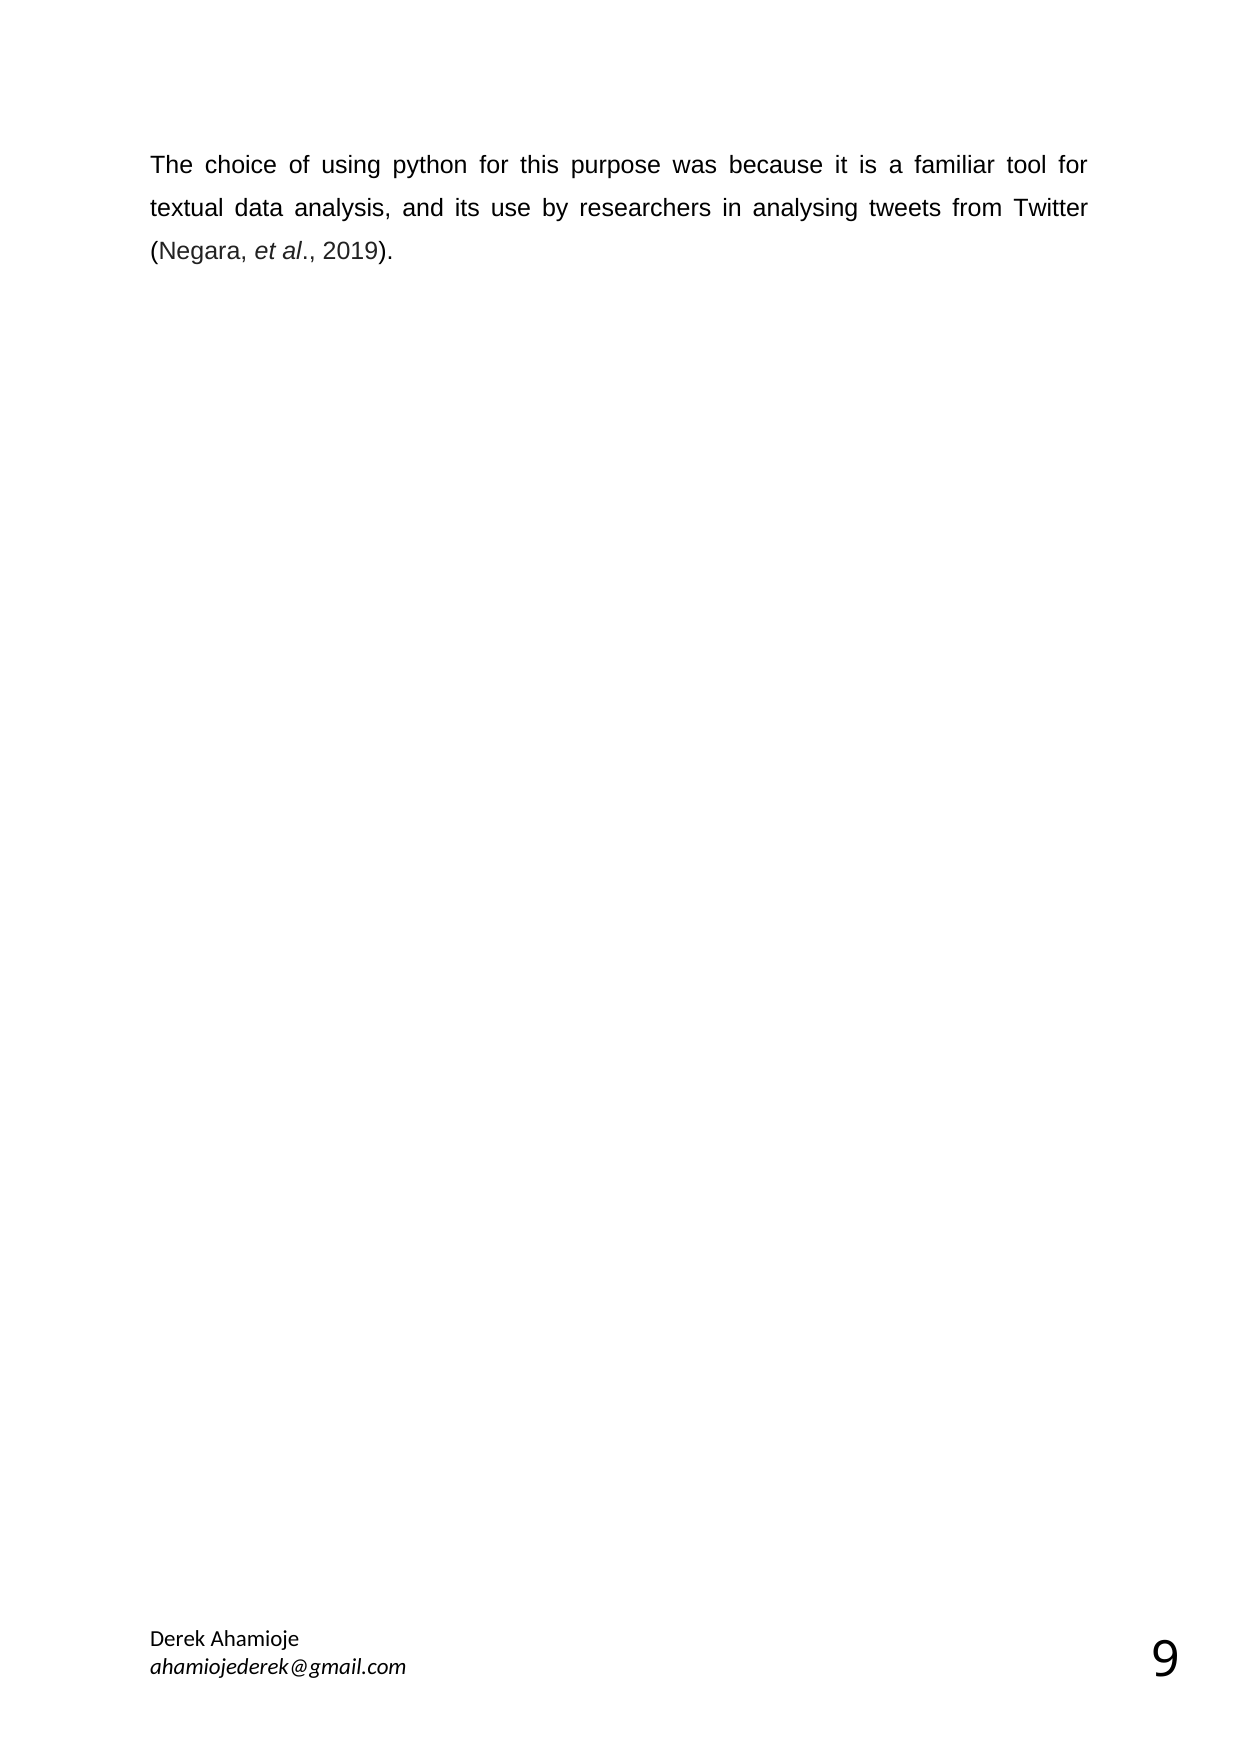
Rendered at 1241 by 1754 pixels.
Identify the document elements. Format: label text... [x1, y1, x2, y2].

text The choice of using python for this purpose was because it is a familiar tool for textual data analysis, and its use by researchers in analysing tweets from Twitter (Negara, et al., 2019). [150, 150, 1090, 265]
